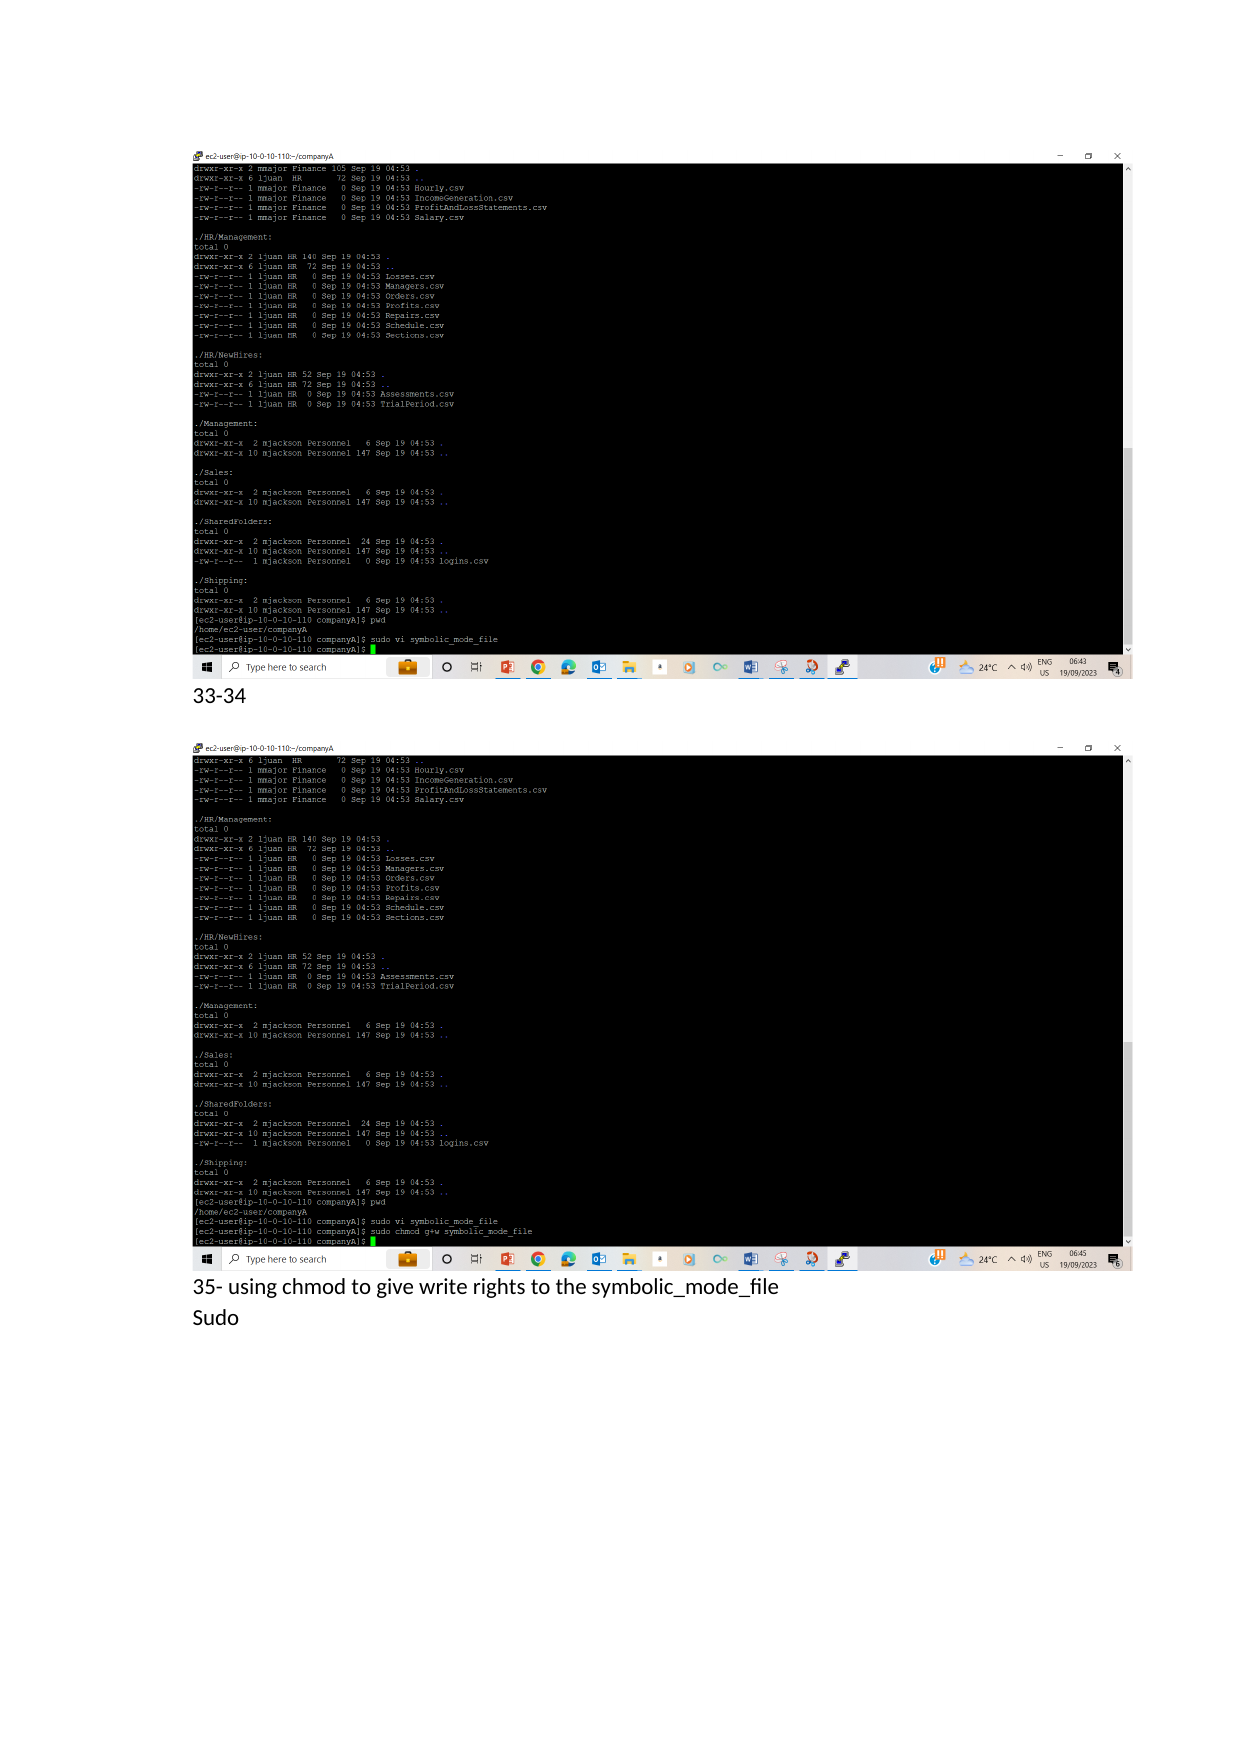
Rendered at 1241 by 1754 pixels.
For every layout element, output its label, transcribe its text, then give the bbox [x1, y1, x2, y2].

list 35- using chmod to give write rights to the symbolic_mode_file [192, 1272, 1090, 1301]
picture [192, 150, 1133, 679]
list 33-34 [192, 679, 1090, 709]
list Sudo [192, 1303, 1090, 1331]
picture [192, 741, 1133, 1271]
